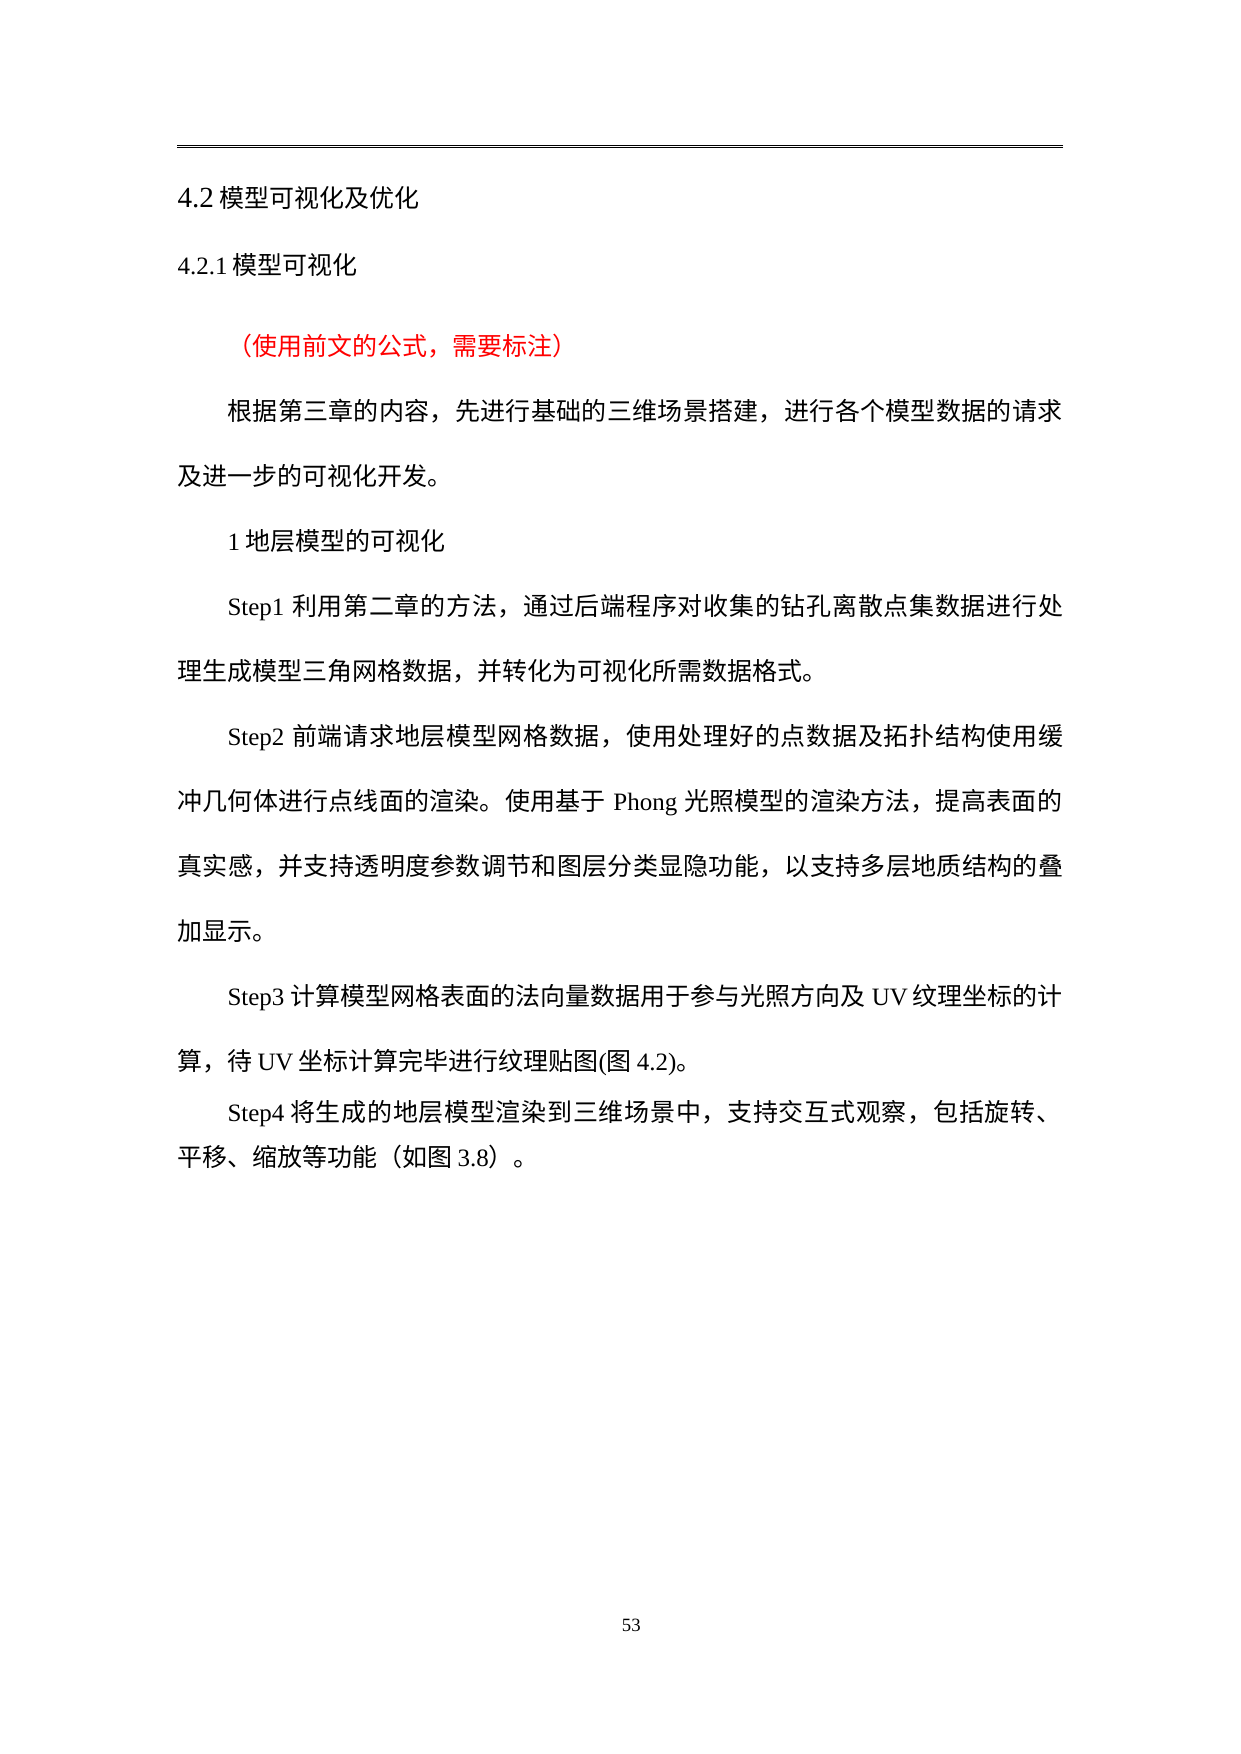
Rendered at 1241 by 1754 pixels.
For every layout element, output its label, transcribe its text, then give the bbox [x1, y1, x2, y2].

text 4.2.1模型可视化 [177, 245, 1063, 281]
text 4.2模型可视化及优化 [177, 178, 1063, 214]
text 1地层模型的可视化 [177, 507, 1063, 572]
text Step1 利用第二章的方法，通过后端程序对收集的钻孔离散点集数据进行处理生成模型三角网格数据，并转化为可视化所需数据格式。 [177, 572, 1063, 702]
text Step4将生成的地层模型渲染到三维场景中，支持交互式观察，包括旋转、平移、缩放等功能（如图3.8）。 [177, 1092, 1063, 1173]
text （使用前文的公式，需要标注） [177, 312, 1063, 377]
text 根据第三章的内容，先进行基础的三维场景搭建，进行各个模型数据的请求及进一步的可视化开发。 [177, 377, 1063, 507]
text Step3 计算模型网格表面的法向量数据用于参与光照方向及UV纹理坐标的计算，待UV坐标计算完毕进行纹理贴图(图4.2)。 [177, 962, 1063, 1092]
text Step2 前端请求地层模型网格数据，使用处理好的点数据及拓扑结构使用缓冲几何体进行点线面的渲染。使用基于 Phong 光照模型的渲染方法，提高表面的真实感，并支持透明度参数调节和图层分类显隐功能，以支持多层地质结构的叠加显示。 [177, 702, 1063, 962]
